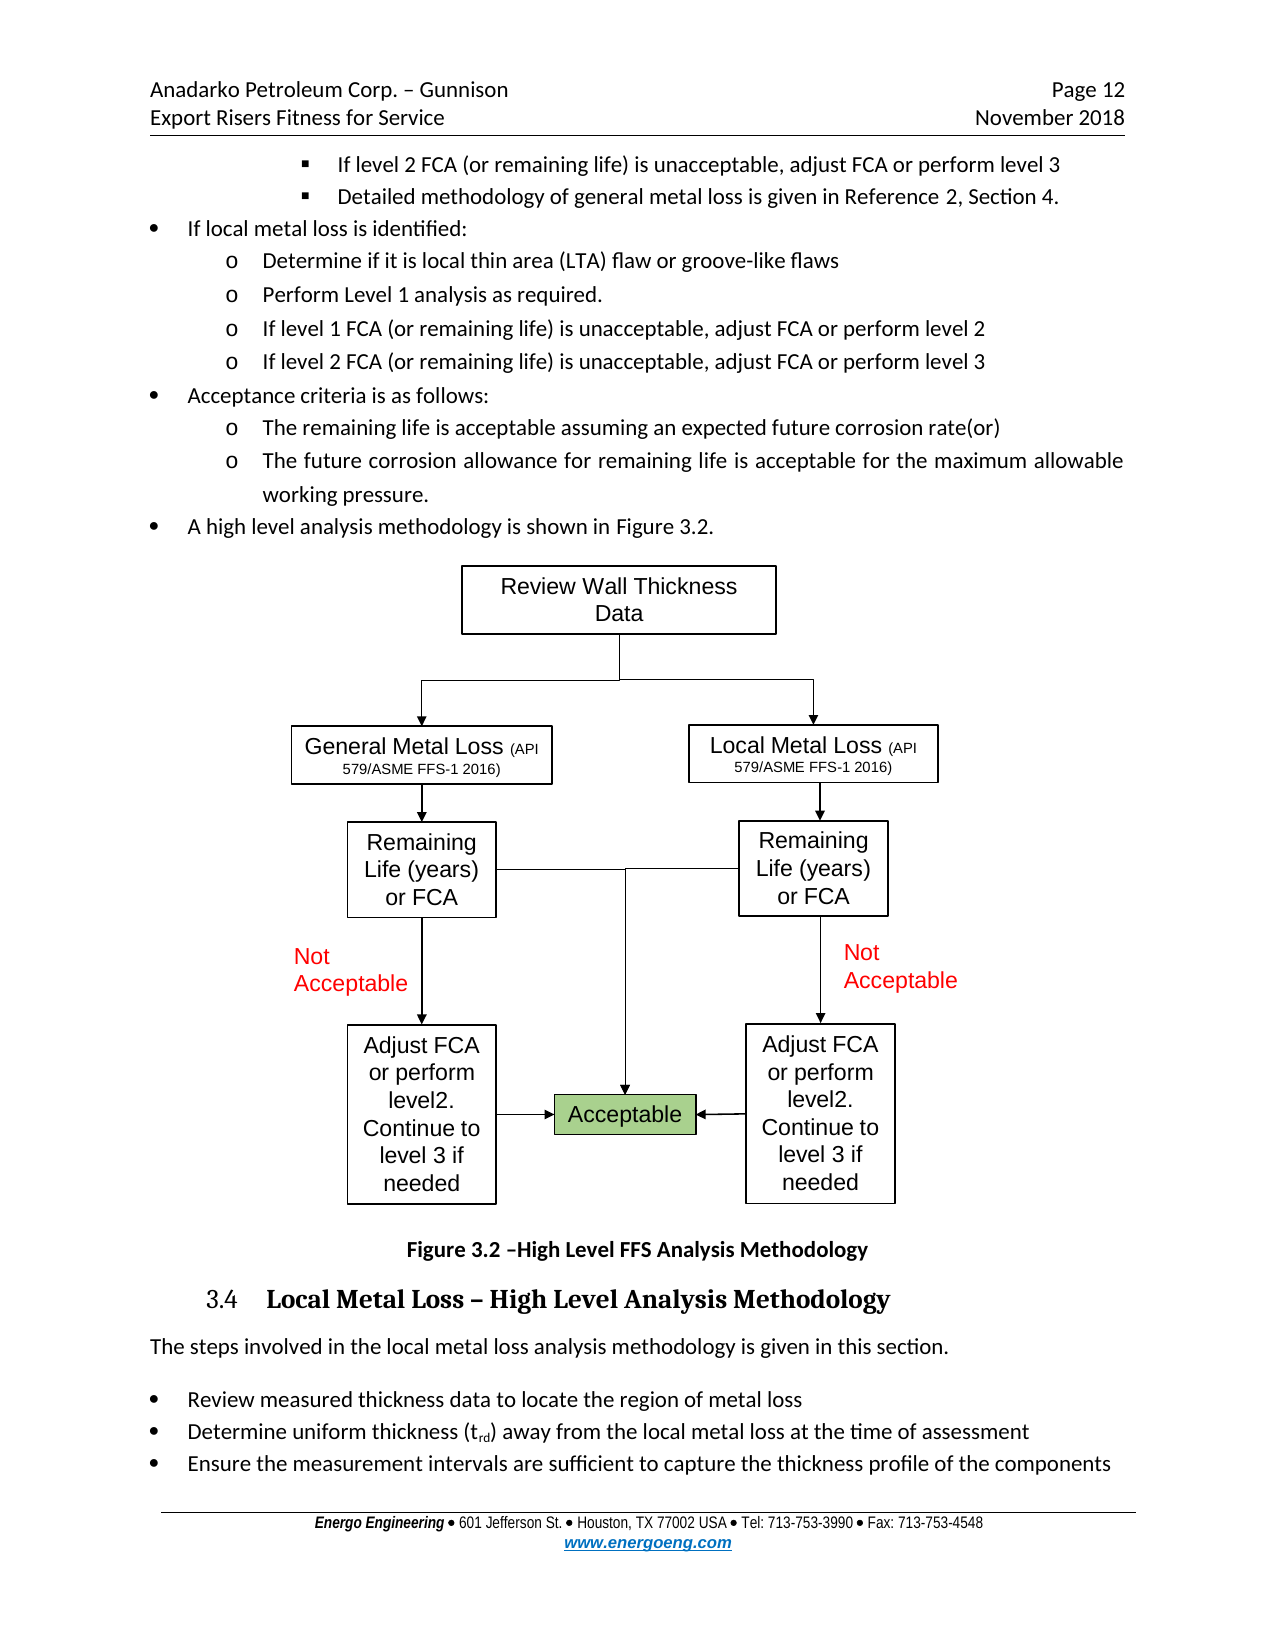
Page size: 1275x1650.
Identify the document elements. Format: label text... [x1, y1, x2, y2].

list Perform Level 1 analysis as required. [225, 280, 1125, 309]
list If level 1 FCA (or remaining life) is unacceptable, adjust FCA or perform level 2 [225, 314, 1125, 343]
list The remaining life is acceptable assuming an expected future corrosion rate(or) [225, 413, 1125, 442]
list If level 2 FCA (or remaining life) is unacceptable, adjust FCA or perform level 3 [300, 150, 1125, 178]
list Review measured thickness data to locate the region of metal loss [150, 1385, 1125, 1413]
list Acceptance criteria is as follows: [150, 381, 1125, 409]
list Ensure the measurement intervals are sufficient to capture the thickness profile of the components [150, 1449, 1125, 1477]
list If level 2 FCA (or remaining life) is unacceptable, adjust FCA or perform level 3 [225, 347, 1125, 376]
list Determine uniform thickness (trd) away from the local metal loss at the time of assessment [150, 1417, 1125, 1445]
list Determine if it is local thin area (LTA) flaw or groove-like flaws [225, 247, 1125, 276]
text The steps involved in the local metal loss analysis methodology is given in this section. [150, 1332, 1125, 1360]
list The future corrosion allowance for remaining life is acceptable for the maximum allowable working pressure. [225, 446, 1125, 508]
list A high level analysis methodology is shown in Figure 3.2. [150, 512, 1125, 540]
list Detailed methodology of general metal loss is given in Reference 2, Section 4. [300, 182, 1125, 210]
list If local metal loss is identified: [150, 214, 1125, 242]
subtitle Local Metal Loss – High Level Analysis Methodology [206, 1284, 1125, 1315]
